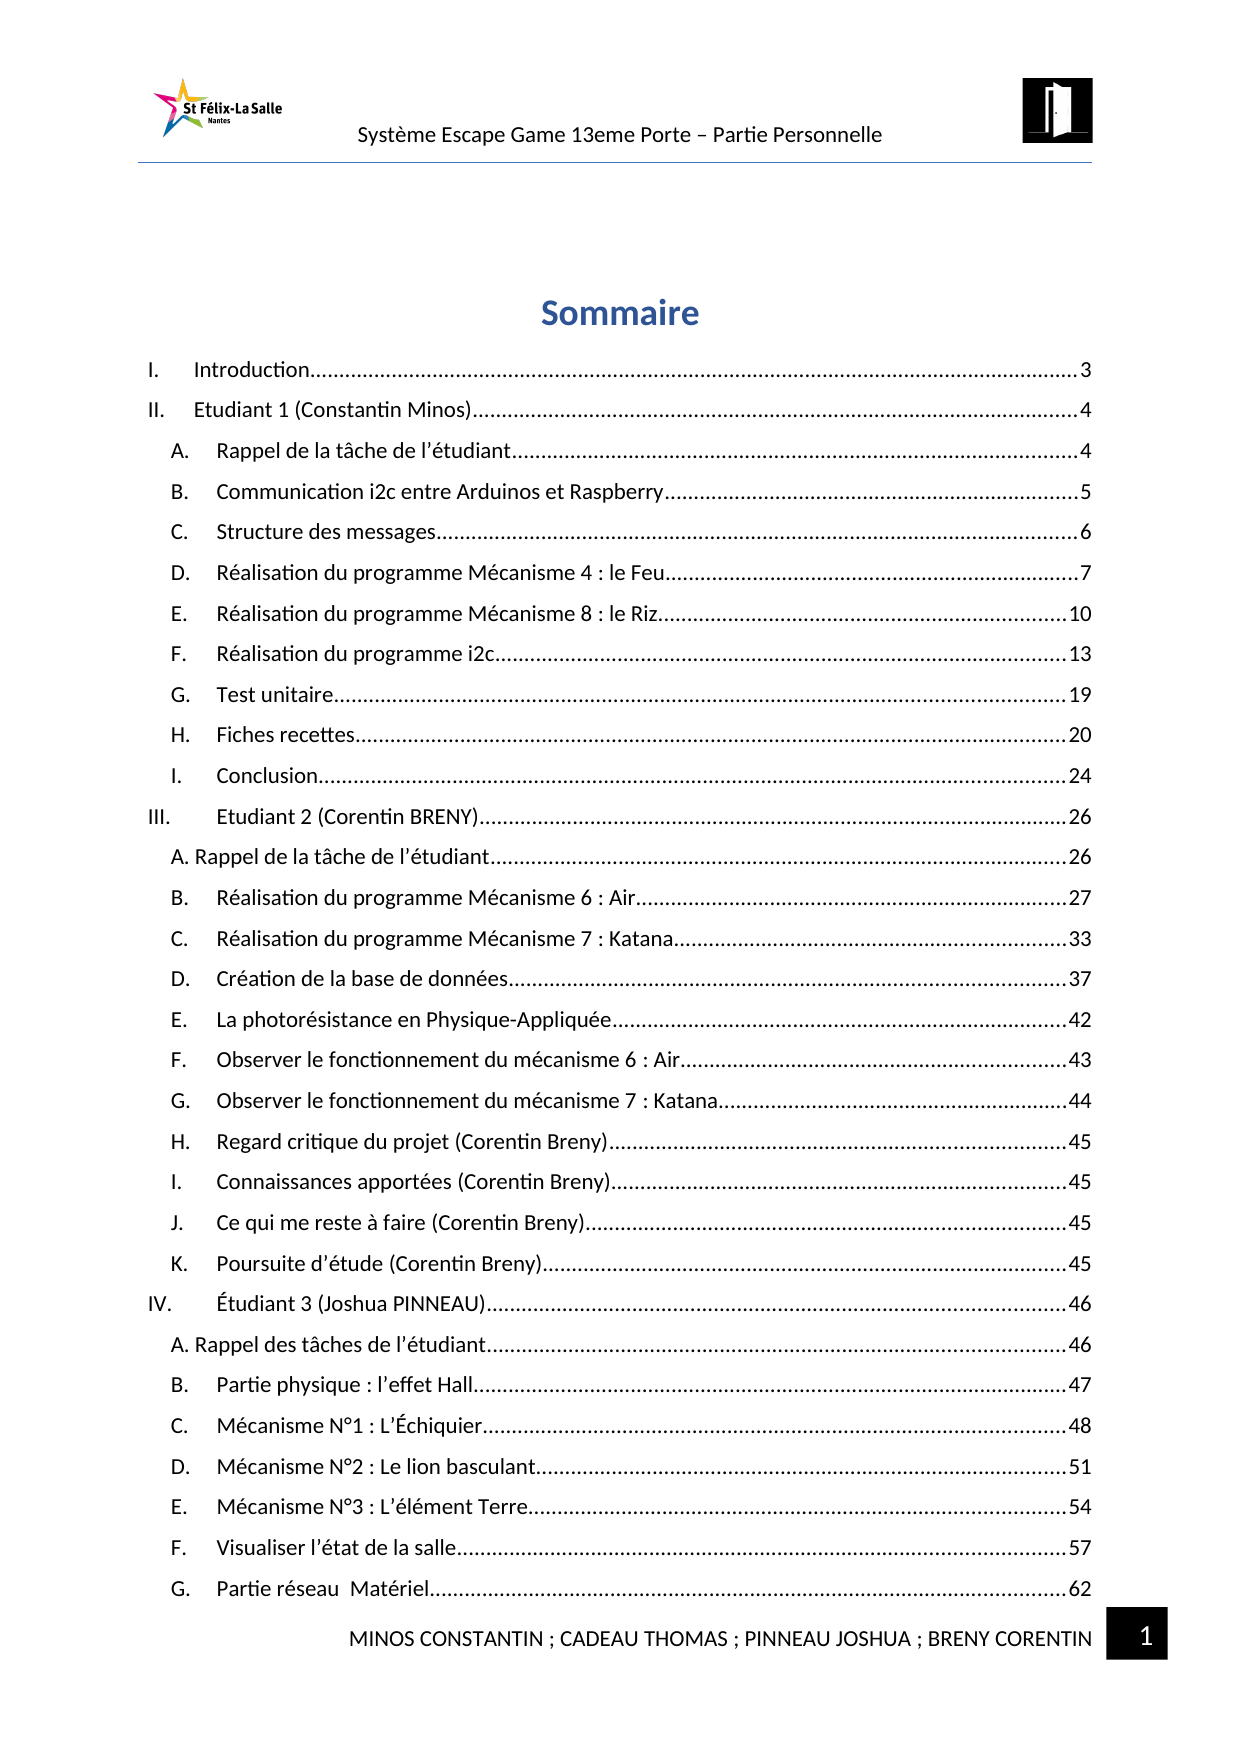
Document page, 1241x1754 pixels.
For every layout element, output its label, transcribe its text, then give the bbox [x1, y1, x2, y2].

text H. Regard critique du projet (Corentin Breny) 45 [171, 1127, 1092, 1155]
text F. Réalisation du programme i2c 13 [171, 639, 1092, 667]
text B. Réalisation du programme Mécanisme 6 : Air 27 [171, 883, 1092, 911]
text F. Observer le fonctionnement du mécanisme 6 : Air 43 [171, 1046, 1092, 1074]
text F. Visualiser l’état de la salle 57 [171, 1533, 1092, 1561]
picture [1022, 78, 1093, 143]
text K. Poursuite d’étude (Corentin Breny) 45 [171, 1249, 1092, 1277]
text C. Structure des messages 6 [171, 517, 1092, 546]
text E. Mécanisme N°3 : L’élément Terre 54 [171, 1492, 1092, 1521]
text A. Rappel des tâches de l’étudiant 46 [171, 1330, 1092, 1358]
text E. Réalisation du programme Mécanisme 8 : le Riz 10 [171, 599, 1092, 627]
text G. Test unitaire 19 [171, 680, 1092, 708]
text I. Connaissances apportées (Corentin Breny) 45 [171, 1167, 1092, 1196]
text A. Rappel de la tâche de l’étudiant 4 [171, 436, 1092, 464]
text E. La photorésistance en Physique-Appliquée 42 [171, 1005, 1092, 1033]
text J. Ce qui me reste à faire (Corentin Breny) 45 [171, 1208, 1092, 1236]
text B. Partie physique : l’effet Hall 47 [171, 1371, 1092, 1399]
text C. Mécanisme N°1 : L’Échiquier 48 [171, 1411, 1092, 1439]
text A. Rappel de la tâche de l’étudiant 26 [171, 842, 1092, 871]
picture [147, 73, 290, 142]
text II. Etudiant 1 (Constantin Minos) 4 [148, 396, 1092, 424]
text I. Introduction 3 [148, 355, 1092, 383]
text G. Observer le fonctionnement du mécanisme 7 : Katana 44 [171, 1086, 1092, 1114]
text G. Partie réseau Matériel 62 [171, 1574, 1092, 1602]
text C. Réalisation du programme Mécanisme 7 : Katana 33 [171, 924, 1092, 952]
text Sommaire [148, 289, 1092, 335]
text H. Fiches recettes 20 [171, 721, 1092, 749]
text III. Etudiant 2 (Corentin BRENY) 26 [148, 802, 1092, 830]
text D. Création de la base de données 37 [171, 964, 1092, 992]
text D. Mécanisme N°2 : Le lion basculant 51 [171, 1452, 1092, 1480]
text I. Conclusion 24 [171, 761, 1092, 789]
text IV. Étudiant 3 (Joshua PINNEAU) 46 [148, 1289, 1092, 1317]
text B. Communication i2c entre Arduinos et Raspberry 5 [171, 477, 1092, 505]
text D. Réalisation du programme Mécanisme 4 : le Feu 7 [171, 558, 1092, 586]
